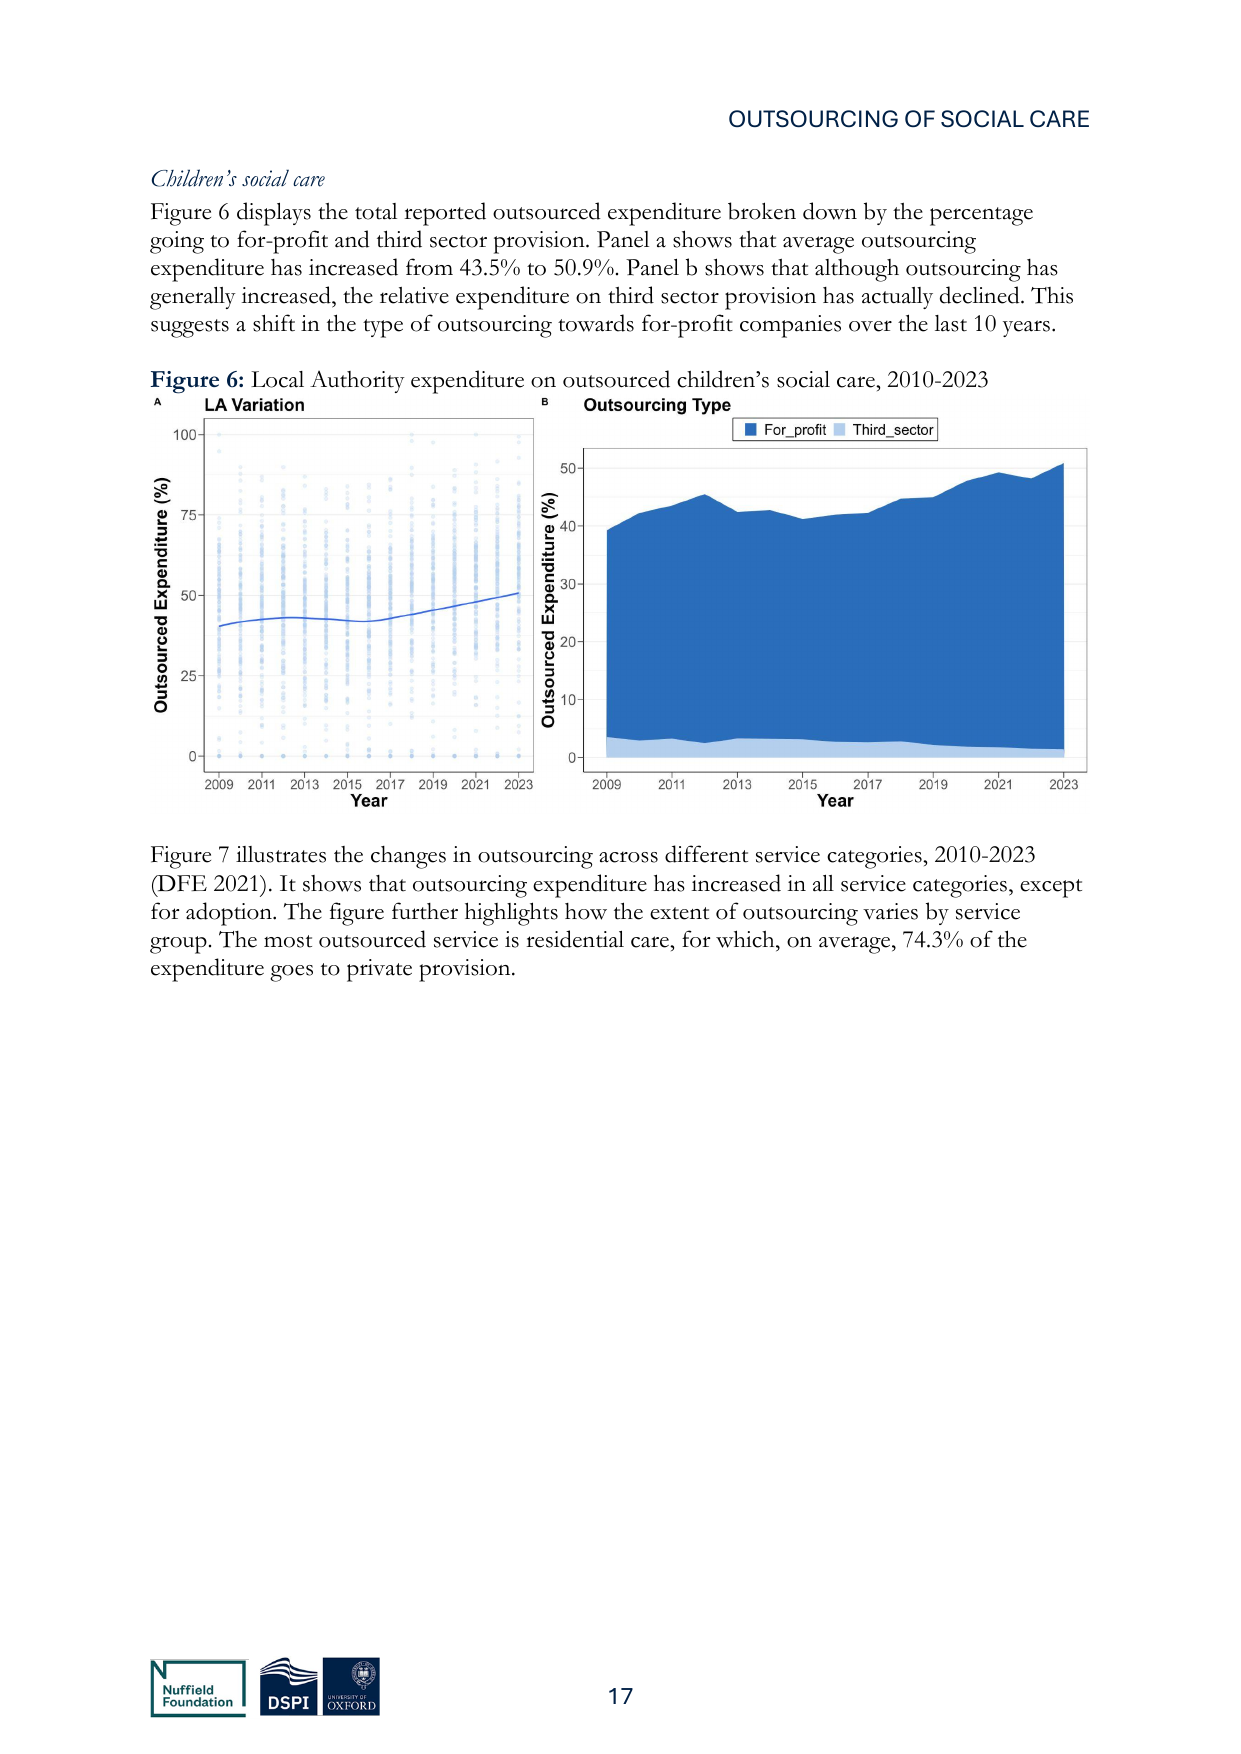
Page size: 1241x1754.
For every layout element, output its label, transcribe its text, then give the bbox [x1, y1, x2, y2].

text Figure 6 displays the total reported outsourced expenditure broken down by the percentage going to for-profit and third sector provision. Panel a shows that average outsourcing expenditure has increased from 43.5% to 50.9%. Panel b shows that although outsourcing has generally increased, the relative expenditure on third sector provision has actually declined. This suggests a shift in the type of outsourcing towards for-profit companies over the last 10 years. [150, 198, 1090, 338]
picture [150, 394, 1091, 814]
text Figure 6: Local Authority expenditure on outsourced children’s social care, 2010-2023 [150, 366, 1090, 394]
text Figure 7 illustrates the changes in outsourcing across different service categories, 2010-2023 (DFE 2021). It shows that outsourcing expenditure has increased in all service categories, except for adoption. The figure further highlights how the extent of outsourcing varies by service group. The most outsourced service is residential care, for which, on average, 74.3% of the expenditure goes to private provision. [150, 841, 1090, 982]
picture [150, 1656, 380, 1721]
subtitle Children’s social care [150, 165, 1090, 193]
